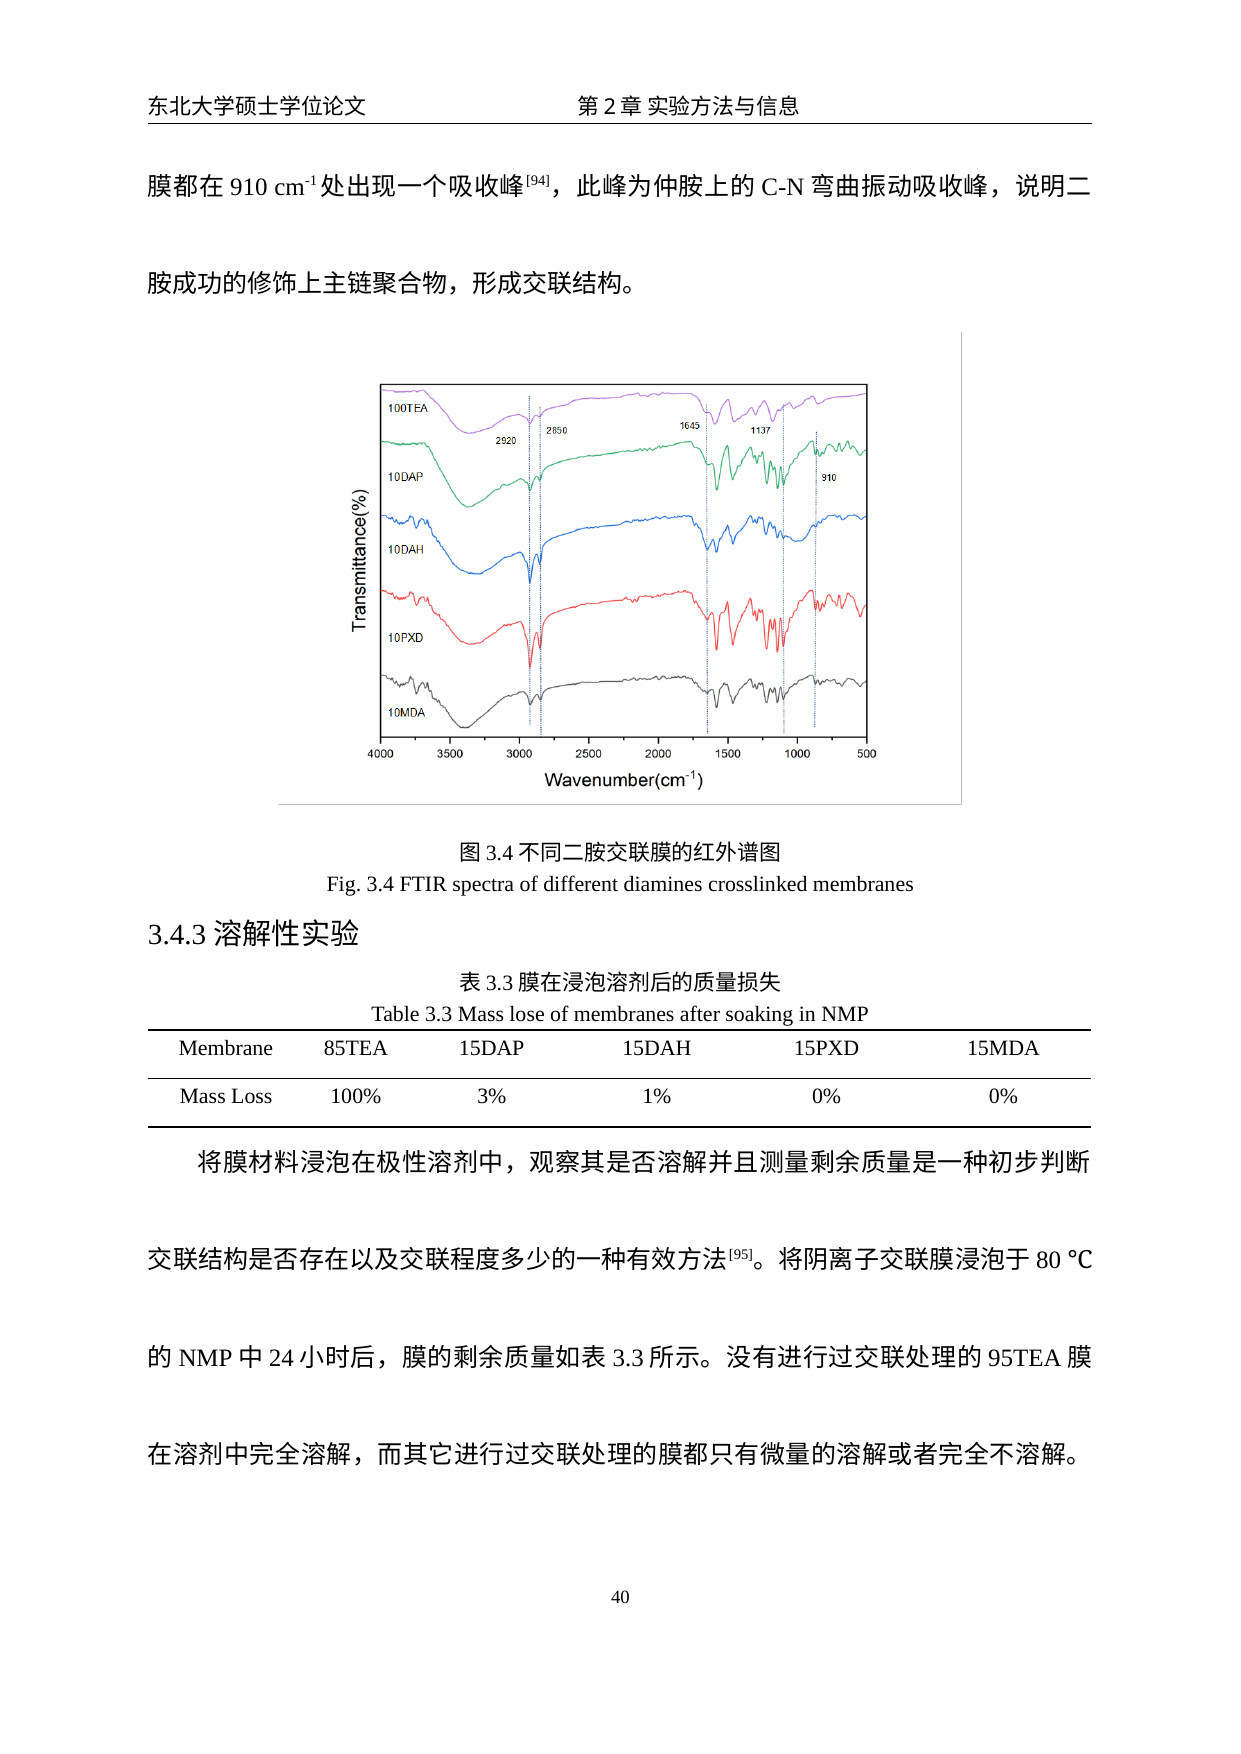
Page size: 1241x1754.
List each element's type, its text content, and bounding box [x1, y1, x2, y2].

table_cell 0% [738, 1079, 915, 1126]
table_cell 100% [304, 1079, 408, 1126]
text 图3.4 不同二胺交联膜的红外谱图 [148, 834, 1092, 867]
text Fig. 3.4 FTIR spectra of different diamines crosslinked membranes [148, 867, 1092, 899]
text 表3.3 膜在浸泡溶剂后的质量损失 [148, 964, 1092, 997]
table_cell 1% [575, 1079, 738, 1126]
table_header 15DAP [408, 1031, 575, 1078]
table_cell 3% [408, 1079, 575, 1126]
text Table 3.3 Mass lose of membranes after soaking in NMP [148, 997, 1092, 1029]
table_header 85TEA [304, 1031, 408, 1078]
table_header 15PXD [738, 1031, 915, 1078]
table_cell Mass Loss [148, 1079, 304, 1126]
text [148, 1128, 1092, 1486]
subtitle 3.4.3 溶解性实验 [148, 899, 1092, 964]
table_cell 0% [915, 1079, 1091, 1126]
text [148, 152, 1092, 314]
table_header 15MDA [915, 1031, 1091, 1078]
picture [278, 332, 962, 805]
table_header 15DAH [575, 1031, 738, 1078]
table_header Membrane [148, 1031, 304, 1078]
